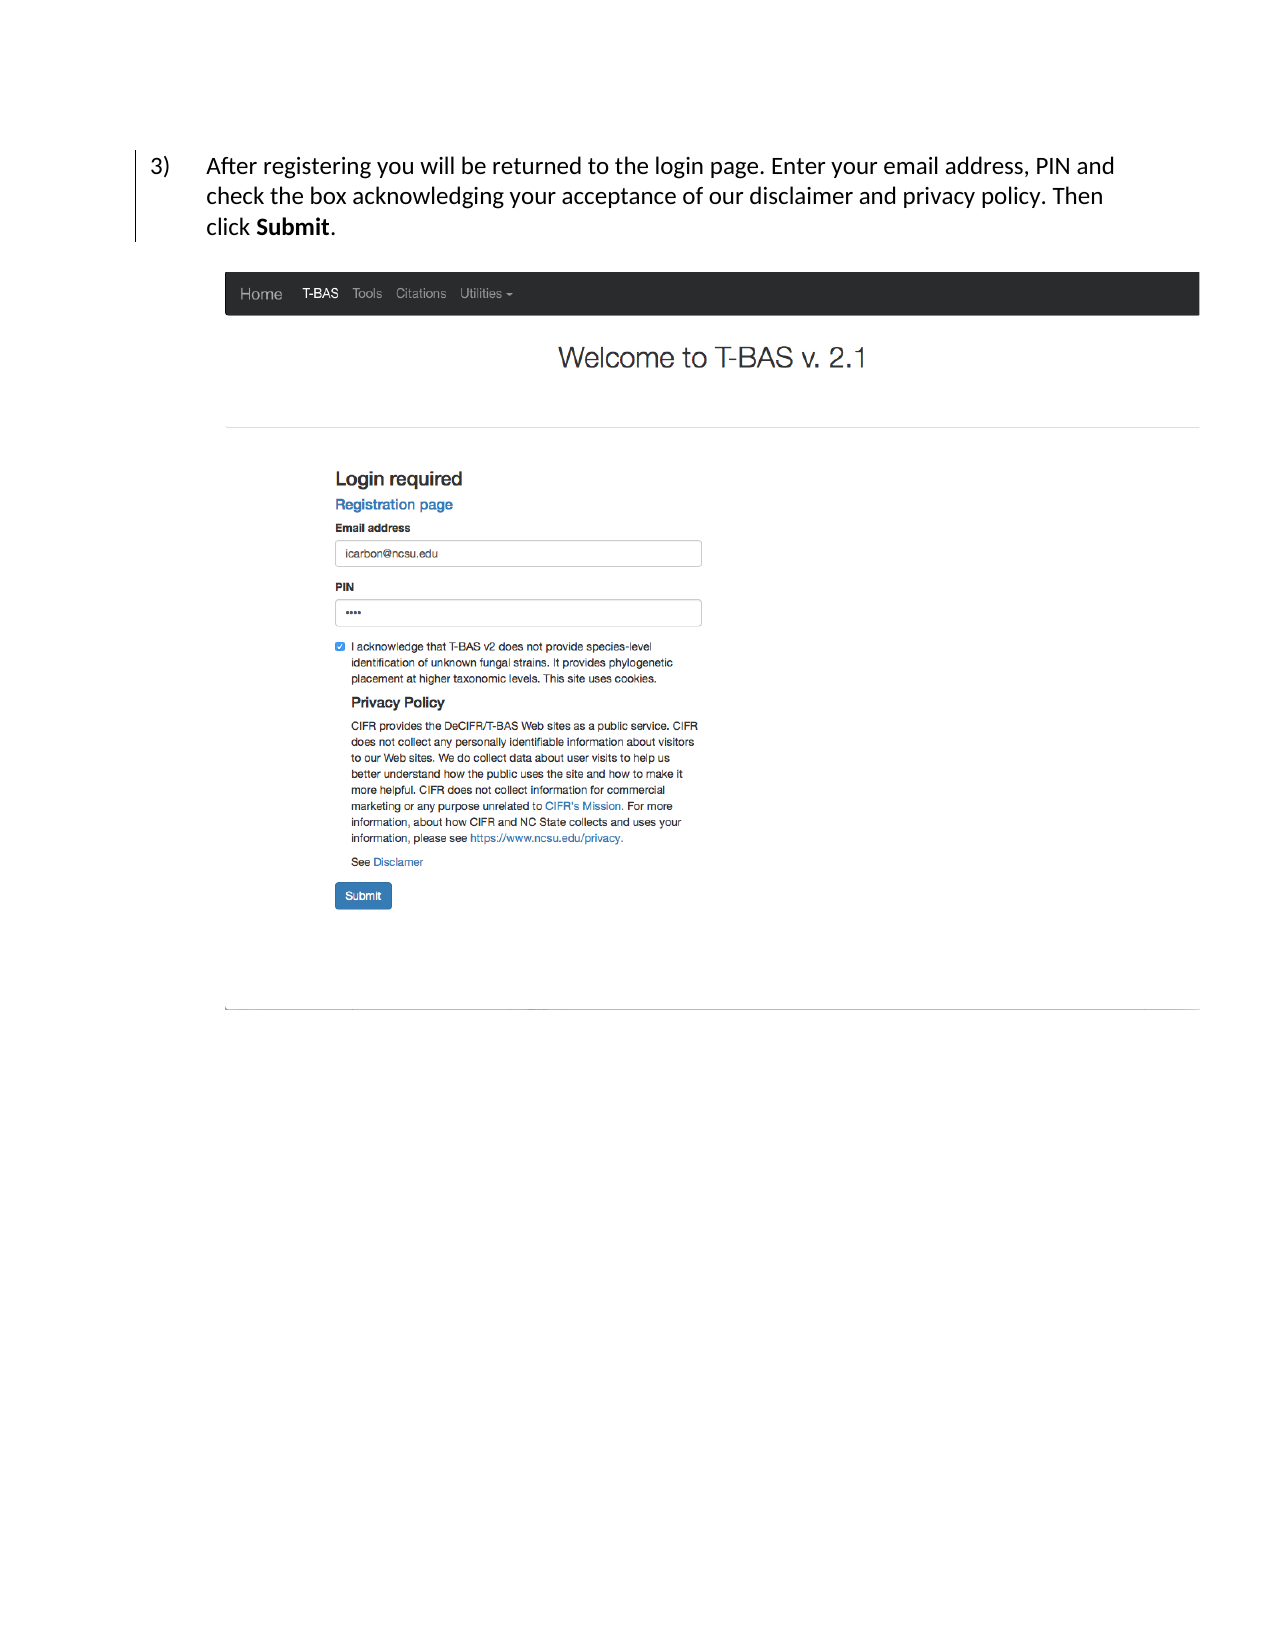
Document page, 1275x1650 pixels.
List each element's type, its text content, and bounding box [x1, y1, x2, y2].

picture [225, 272, 1200, 1010]
list After registering you will be returned to the login page. Enter your email address, PIN and check the box acknowledging your acceptance of our disclaimer and privacy policy. Then click Submit. [150, 150, 1125, 242]
